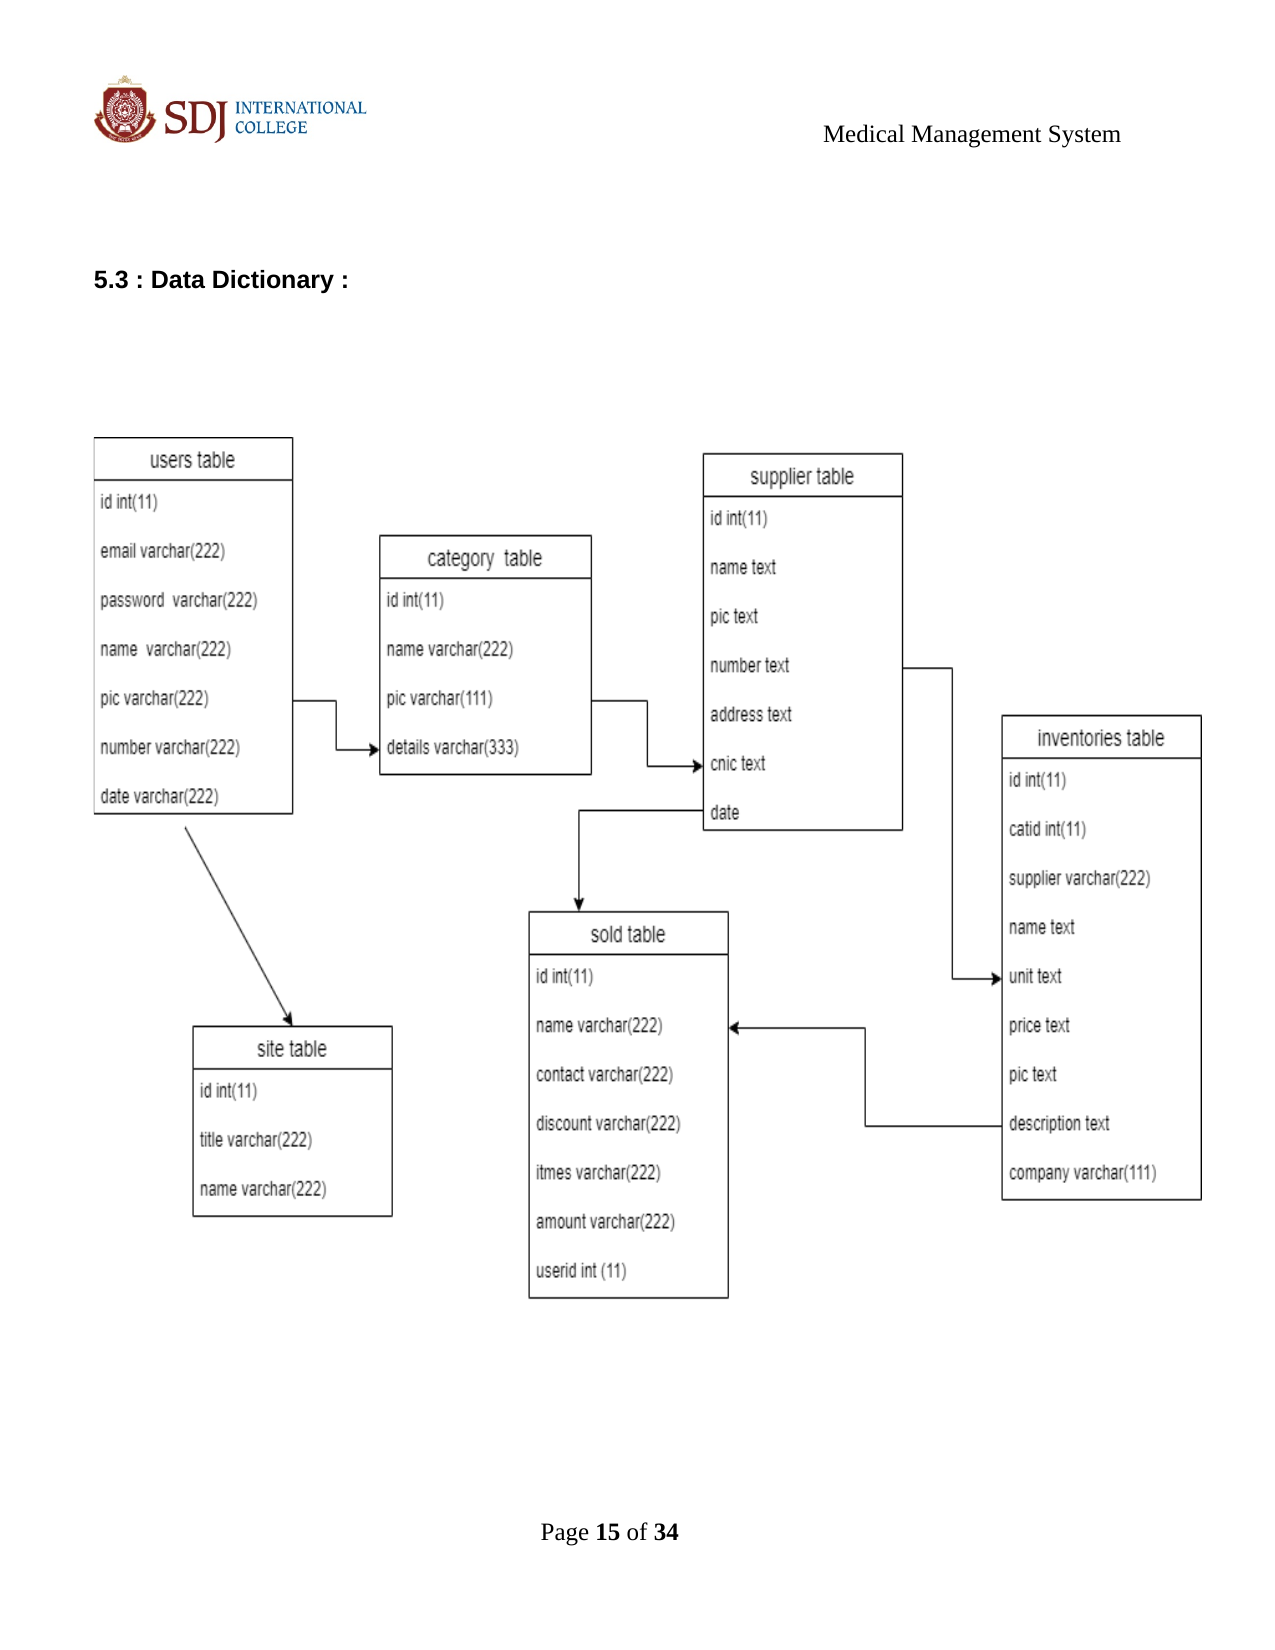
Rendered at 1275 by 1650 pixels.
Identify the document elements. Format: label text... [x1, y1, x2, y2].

text 5.3 : Data Dictionary : [94, 265, 1125, 294]
picture [93, 437, 1202, 1304]
picture [93, 75, 367, 143]
